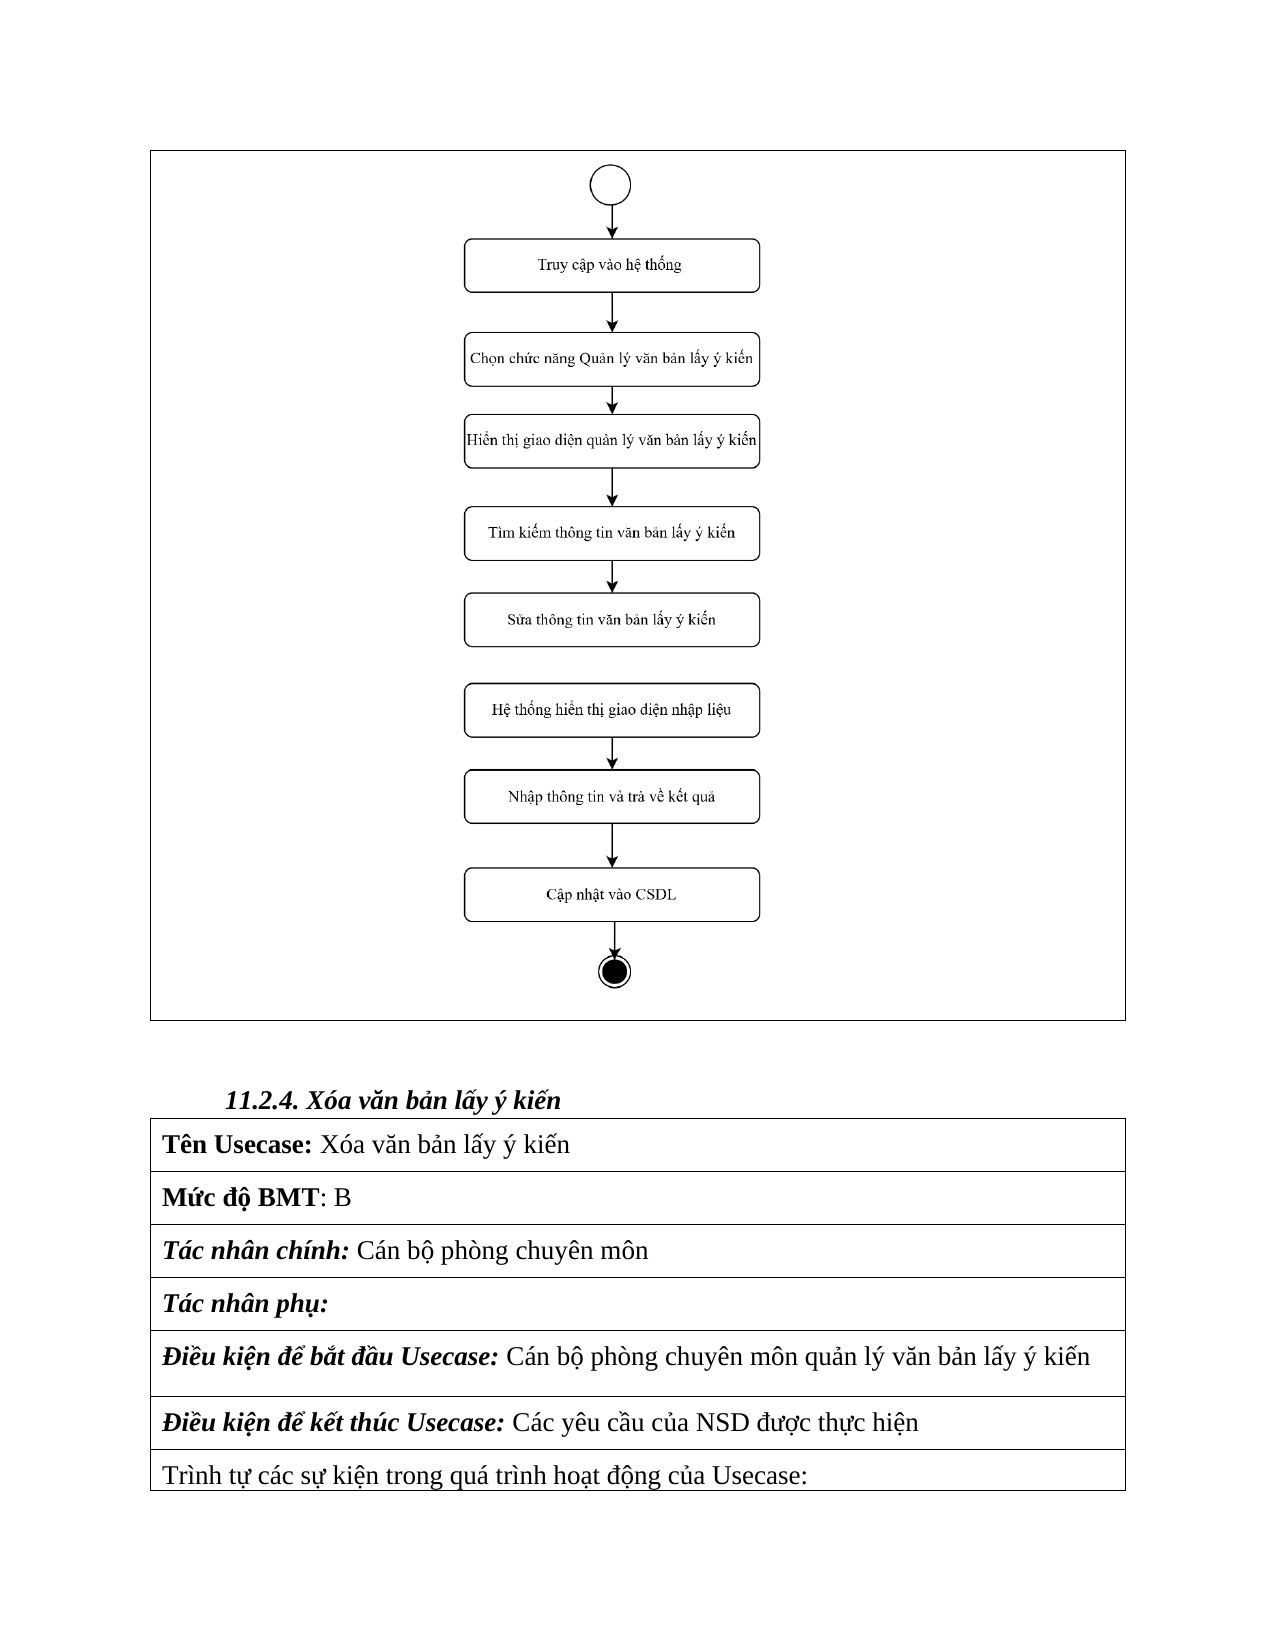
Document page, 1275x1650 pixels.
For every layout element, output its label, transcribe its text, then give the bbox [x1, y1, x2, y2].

table_cell Mức độ BMT: B [151, 1172, 1125, 1224]
picture [450, 151, 775, 1001]
table_cell Tác nhân phụ: [151, 1278, 1125, 1330]
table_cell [151, 1450, 1125, 1490]
table_cell Tác nhân chính: Cán bộ phòng chuyên môn [151, 1225, 1125, 1277]
table_cell Điều kiện để bắt đầu Usecase: Cán bộ phòng chuyên môn quản lý văn bản lấy ý kiến [151, 1331, 1125, 1396]
table_cell Điều kiện để kết thúc Usecase: Các yêu cầu của NSD được thực hiện [151, 1397, 1125, 1448]
subtitle 11.2.4. Xóa văn bản lấy ý kiến [225, 1084, 1125, 1115]
table_header Tên Usecase: Xóa văn bản lấy ý kiến [151, 1119, 1125, 1171]
table_cell Sơ đồ hoạt động: [151, 151, 1125, 1020]
